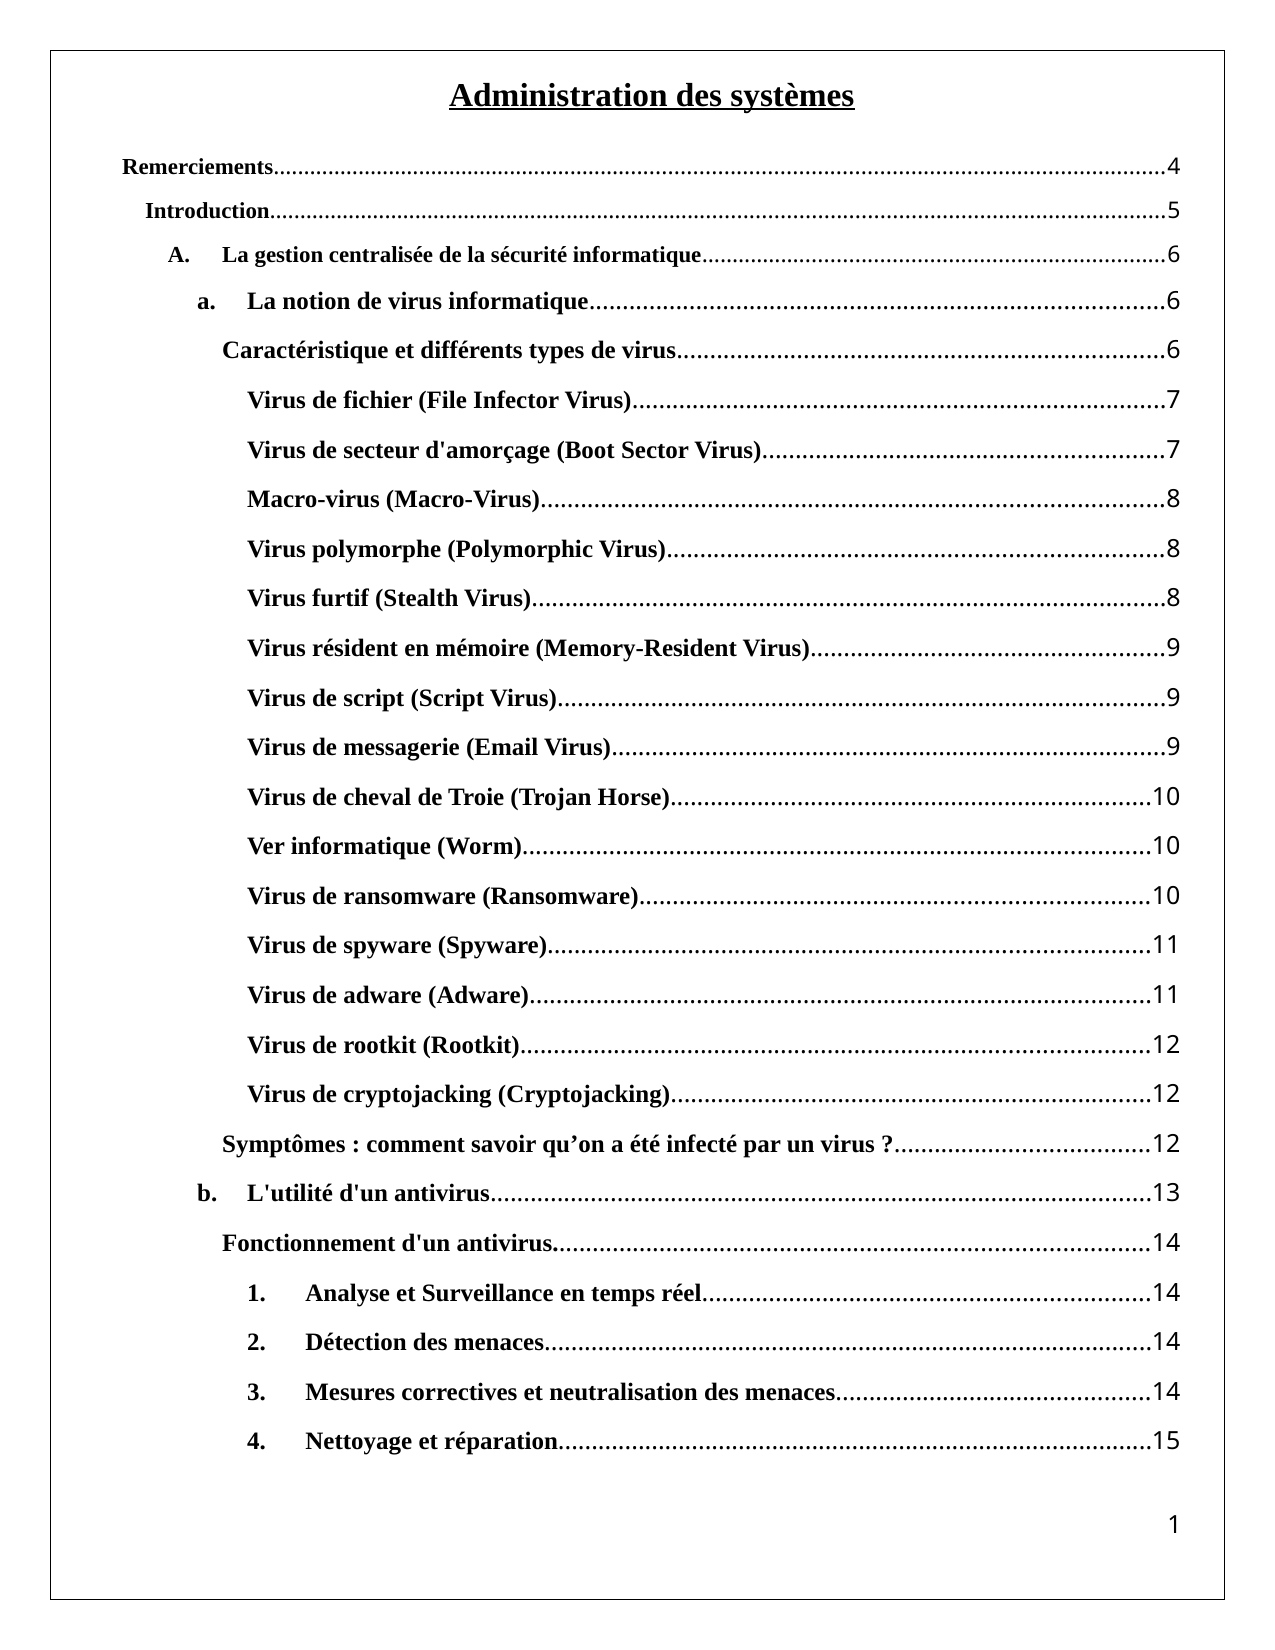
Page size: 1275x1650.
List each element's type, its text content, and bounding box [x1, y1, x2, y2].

text Virus de cheval de Troie (Trojan Horse) 10 [247, 778, 1181, 812]
text 4. Nettoyage et réparation 15 [247, 1423, 1181, 1457]
text a. La notion de virus informatique 6 [197, 282, 1181, 317]
text 1. Analyse et Surveillance en temps réel 14 [247, 1274, 1181, 1308]
text Remerciements 4 [122, 150, 1181, 181]
text Virus de cryptojacking (Cryptojacking) 12 [247, 1076, 1181, 1110]
text Virus de script (Script Virus) 9 [247, 679, 1181, 713]
text Virus de secteur d'amorçage (Boot Sector Virus) 7 [247, 431, 1181, 465]
text Virus de spyware (Spyware) 11 [247, 927, 1181, 961]
text Virus de fichier (File Infector Virus) 7 [247, 382, 1181, 416]
text Macro-virus (Macro-Virus) 8 [247, 481, 1181, 515]
text Virus de rootkit (Rootkit) 12 [247, 1026, 1181, 1060]
text Virus de adware (Adware) 11 [247, 977, 1181, 1011]
text Introduction 5 [145, 194, 1181, 225]
text Virus polymorphe (Polymorphic Virus) 8 [247, 530, 1181, 564]
text 2. Détection des menaces 14 [247, 1324, 1181, 1358]
text Symptômes : comment savoir qu’on a été infecté par un virus ? 12 [222, 1125, 1181, 1159]
text A. La gestion centralisée de la sécurité informatique 6 [168, 238, 1181, 269]
text 3. Mesures correctives et neutralisation des menaces 14 [247, 1373, 1181, 1407]
text Virus de ransomware (Ransomware) 10 [247, 877, 1181, 912]
text Caractéristique et différents types de virus 6 [222, 332, 1181, 366]
text Fonctionnement d'un antivirus. 14 [222, 1224, 1181, 1259]
text b. L'utilité d'un antivirus 13 [197, 1175, 1181, 1209]
text Ver informatique (Worm) 10 [247, 828, 1181, 862]
text Virus de messagerie (Email Virus) 9 [247, 729, 1181, 763]
text Virus furtif (Stealth Virus) 8 [247, 580, 1181, 614]
text Virus résident en mémoire (Memory-Resident Virus) 9 [247, 629, 1181, 664]
